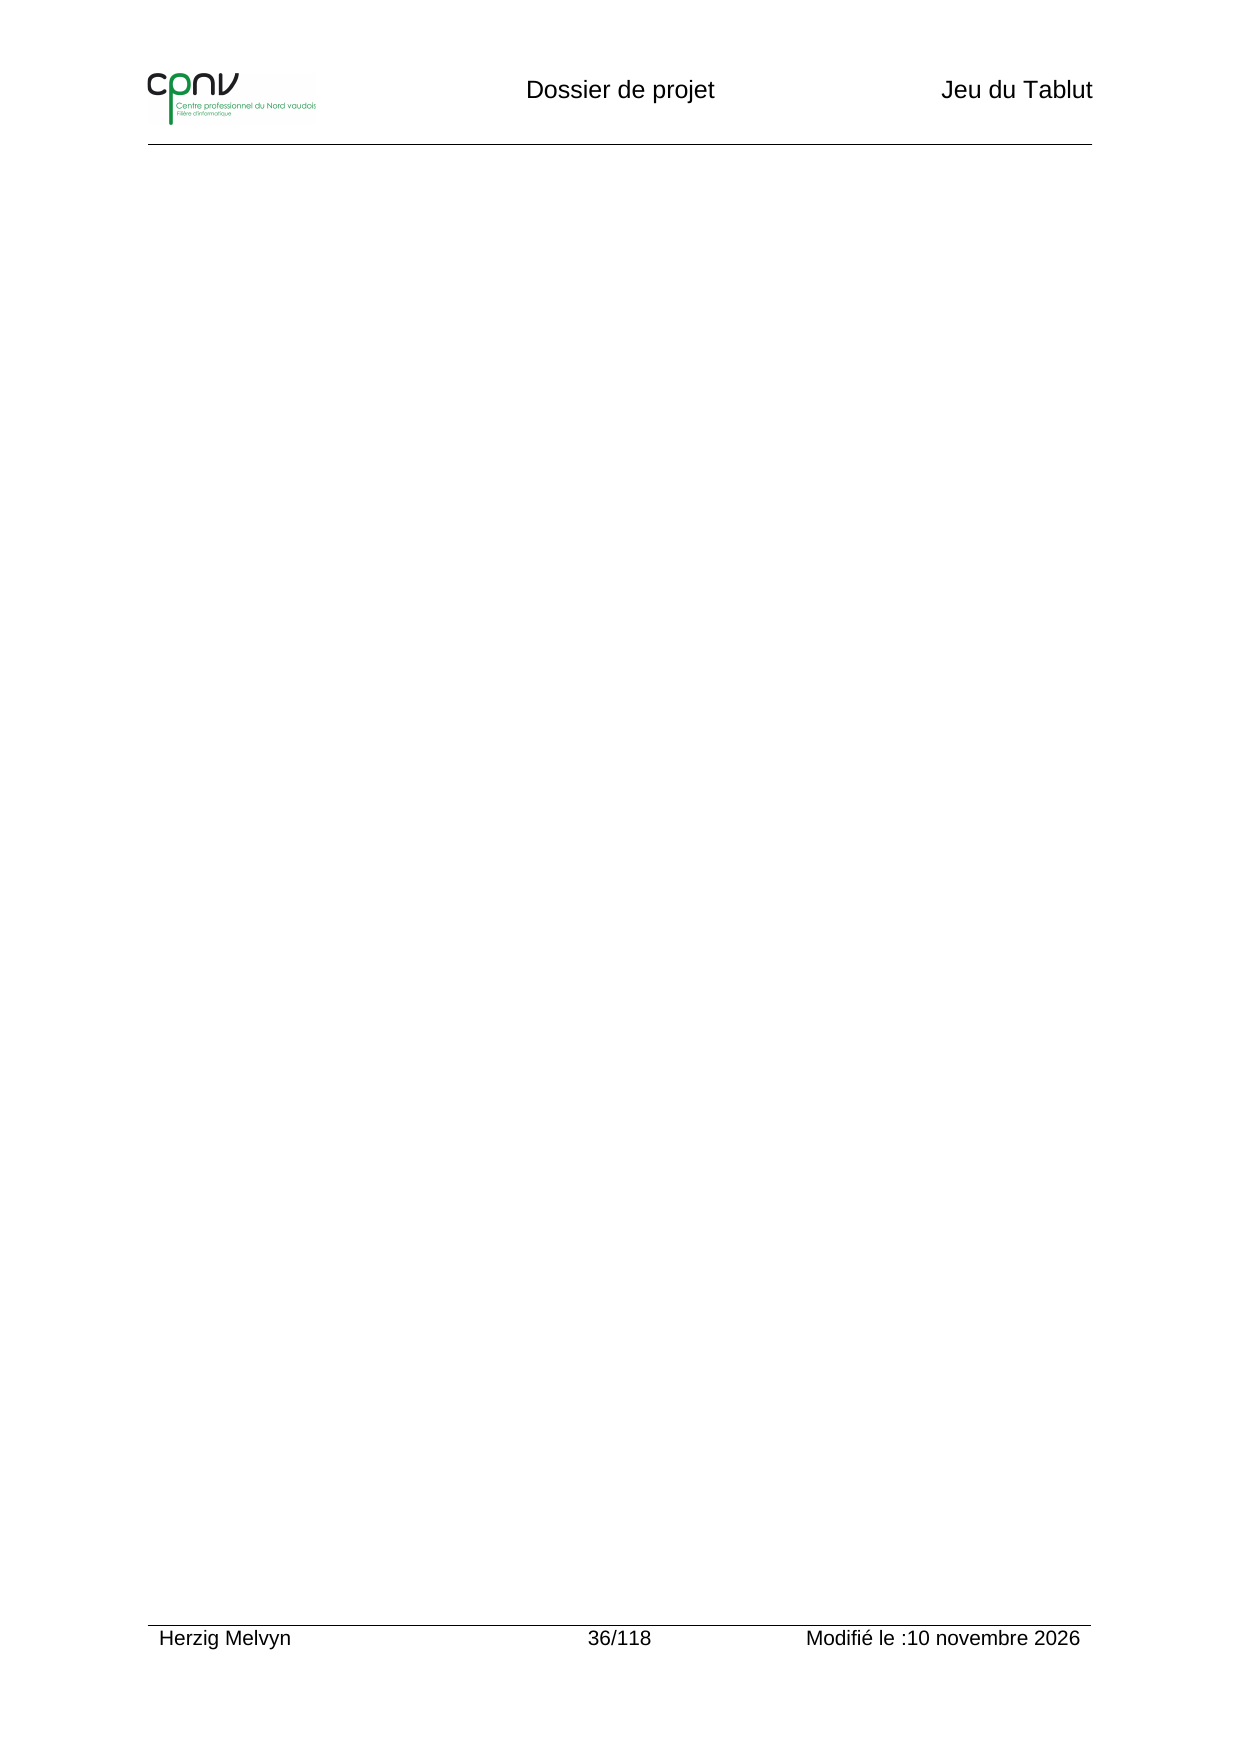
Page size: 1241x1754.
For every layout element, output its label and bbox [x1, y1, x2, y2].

picture [147, 73, 316, 125]
